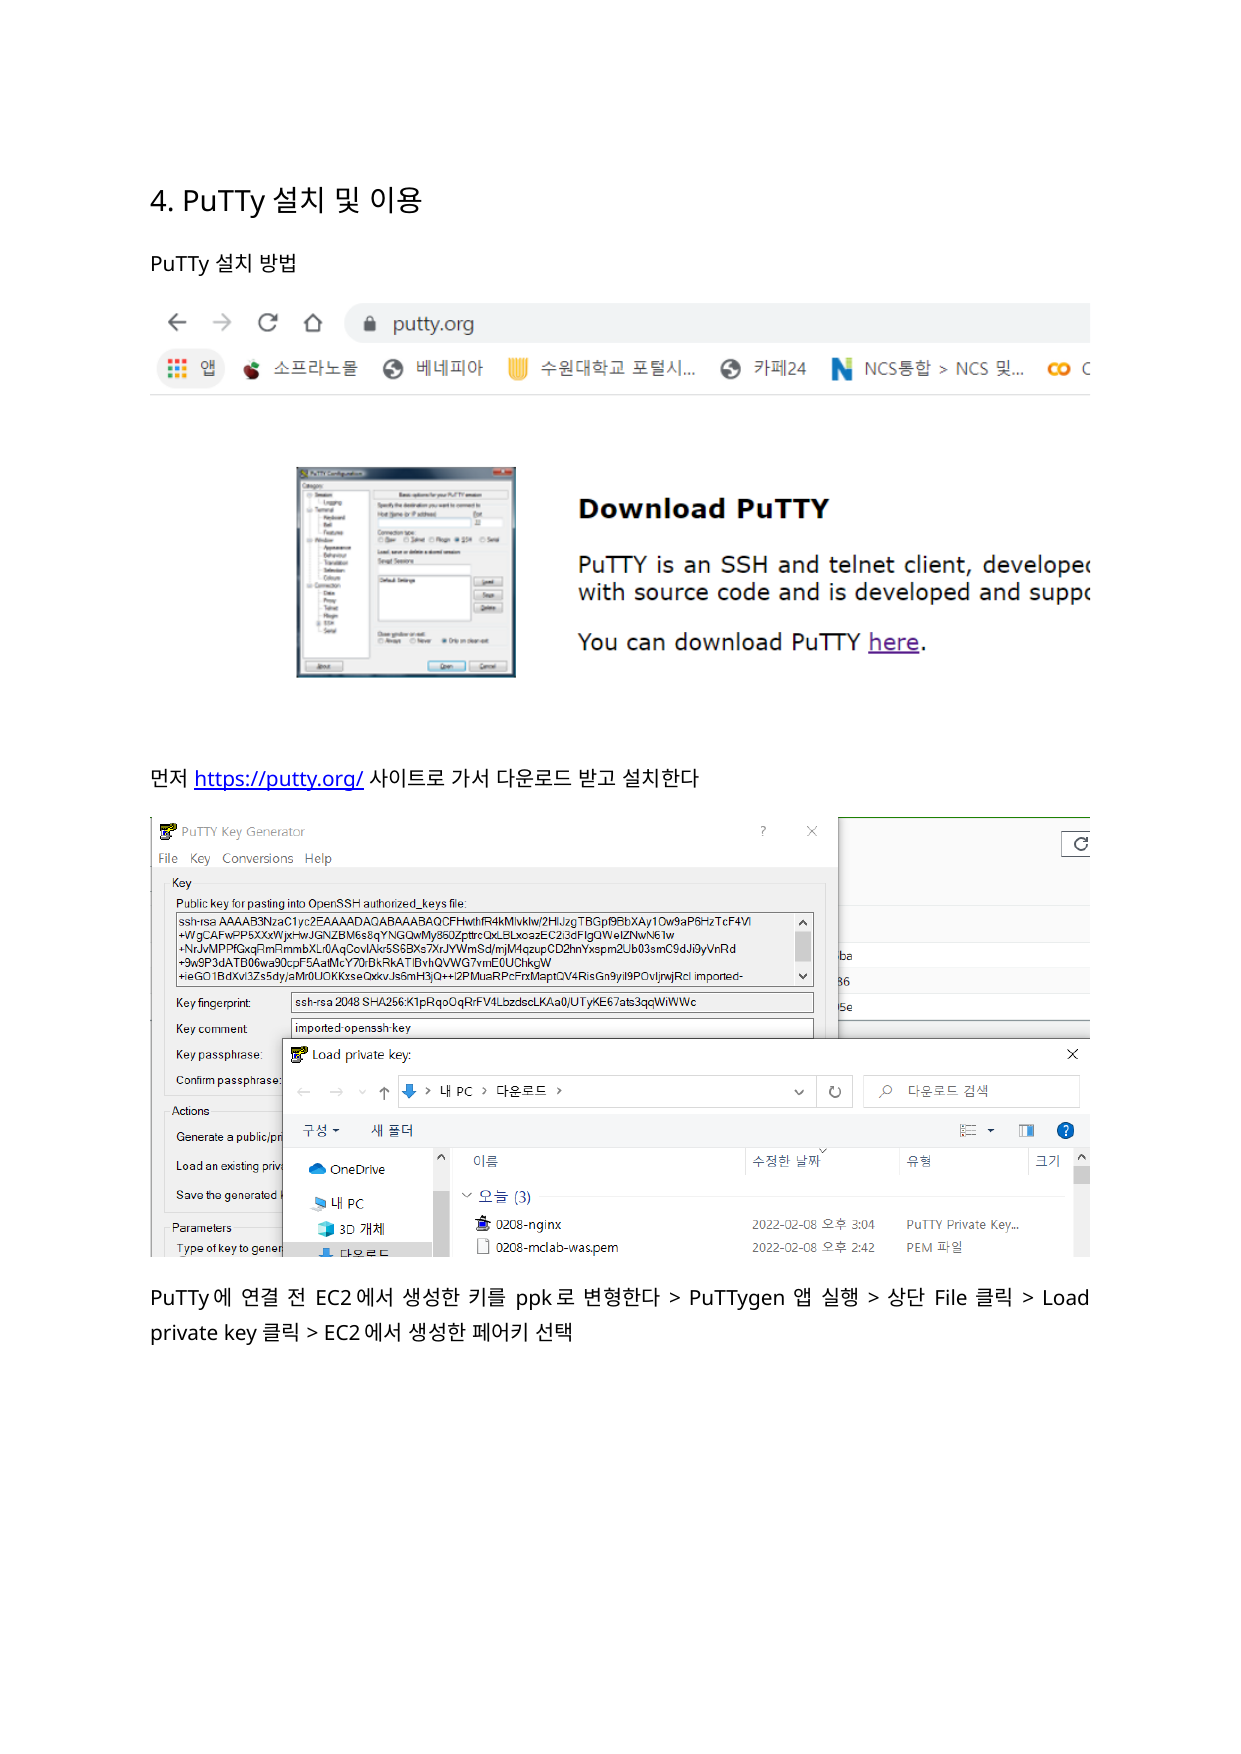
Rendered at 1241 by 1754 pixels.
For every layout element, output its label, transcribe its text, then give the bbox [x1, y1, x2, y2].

picture [150, 817, 1090, 1257]
text PuTTy에 연결 전 EC2에서 생성한 키를 ppk로 변형한다 > PuTTygen 앱 실행 > 상단 File 클릭 > Load private key 클릭 > EC2에서 생성한 페어키 선택 [150, 1282, 1090, 1347]
picture [150, 302, 1091, 738]
text PuTTy 설치 방법 [150, 247, 1090, 277]
text 먼저 https://putty.org/ 사이트로 가서 다운로드 받고 설치한다 [150, 762, 1090, 793]
subtitle 4. PuTTy 설치 및 이용 [150, 177, 1090, 219]
